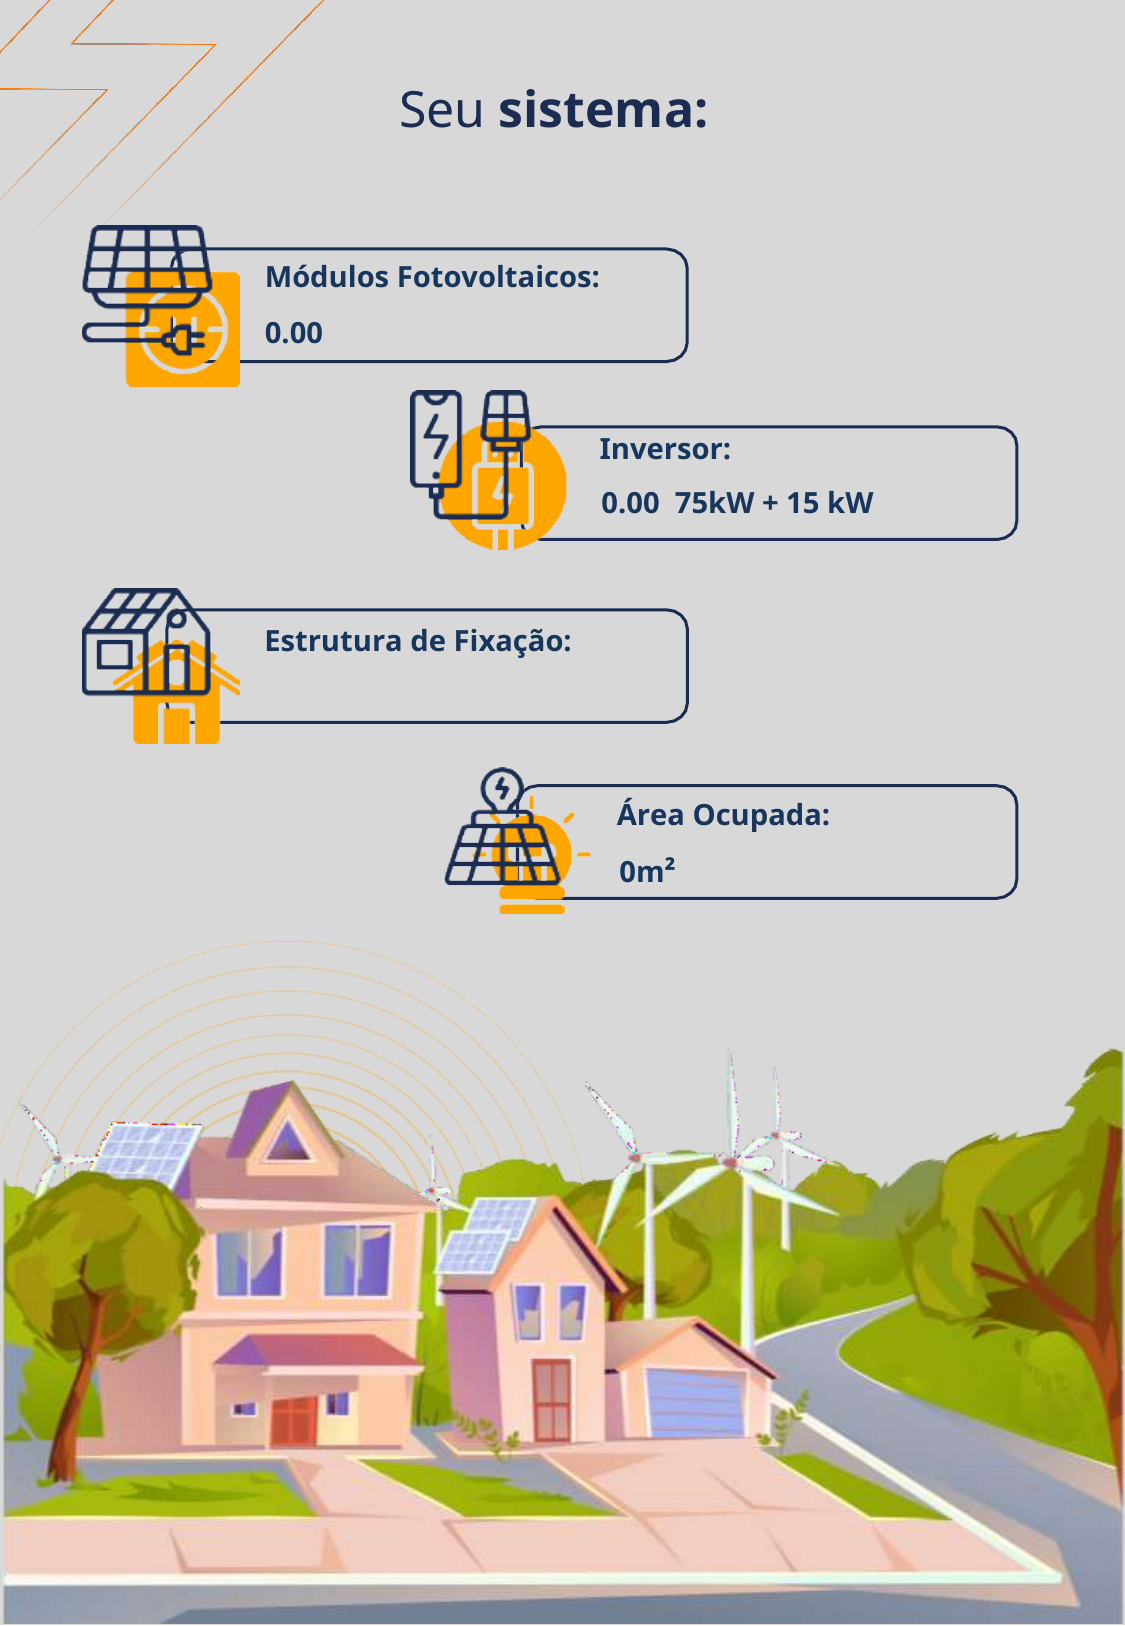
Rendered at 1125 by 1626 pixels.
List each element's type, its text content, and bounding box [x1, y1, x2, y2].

picture [0, 0, 333, 387]
picture [444, 767, 591, 914]
picture [0, 941, 1125, 1624]
text Seu sistema: [191, 74, 916, 142]
picture [82, 588, 240, 744]
picture [410, 390, 567, 550]
